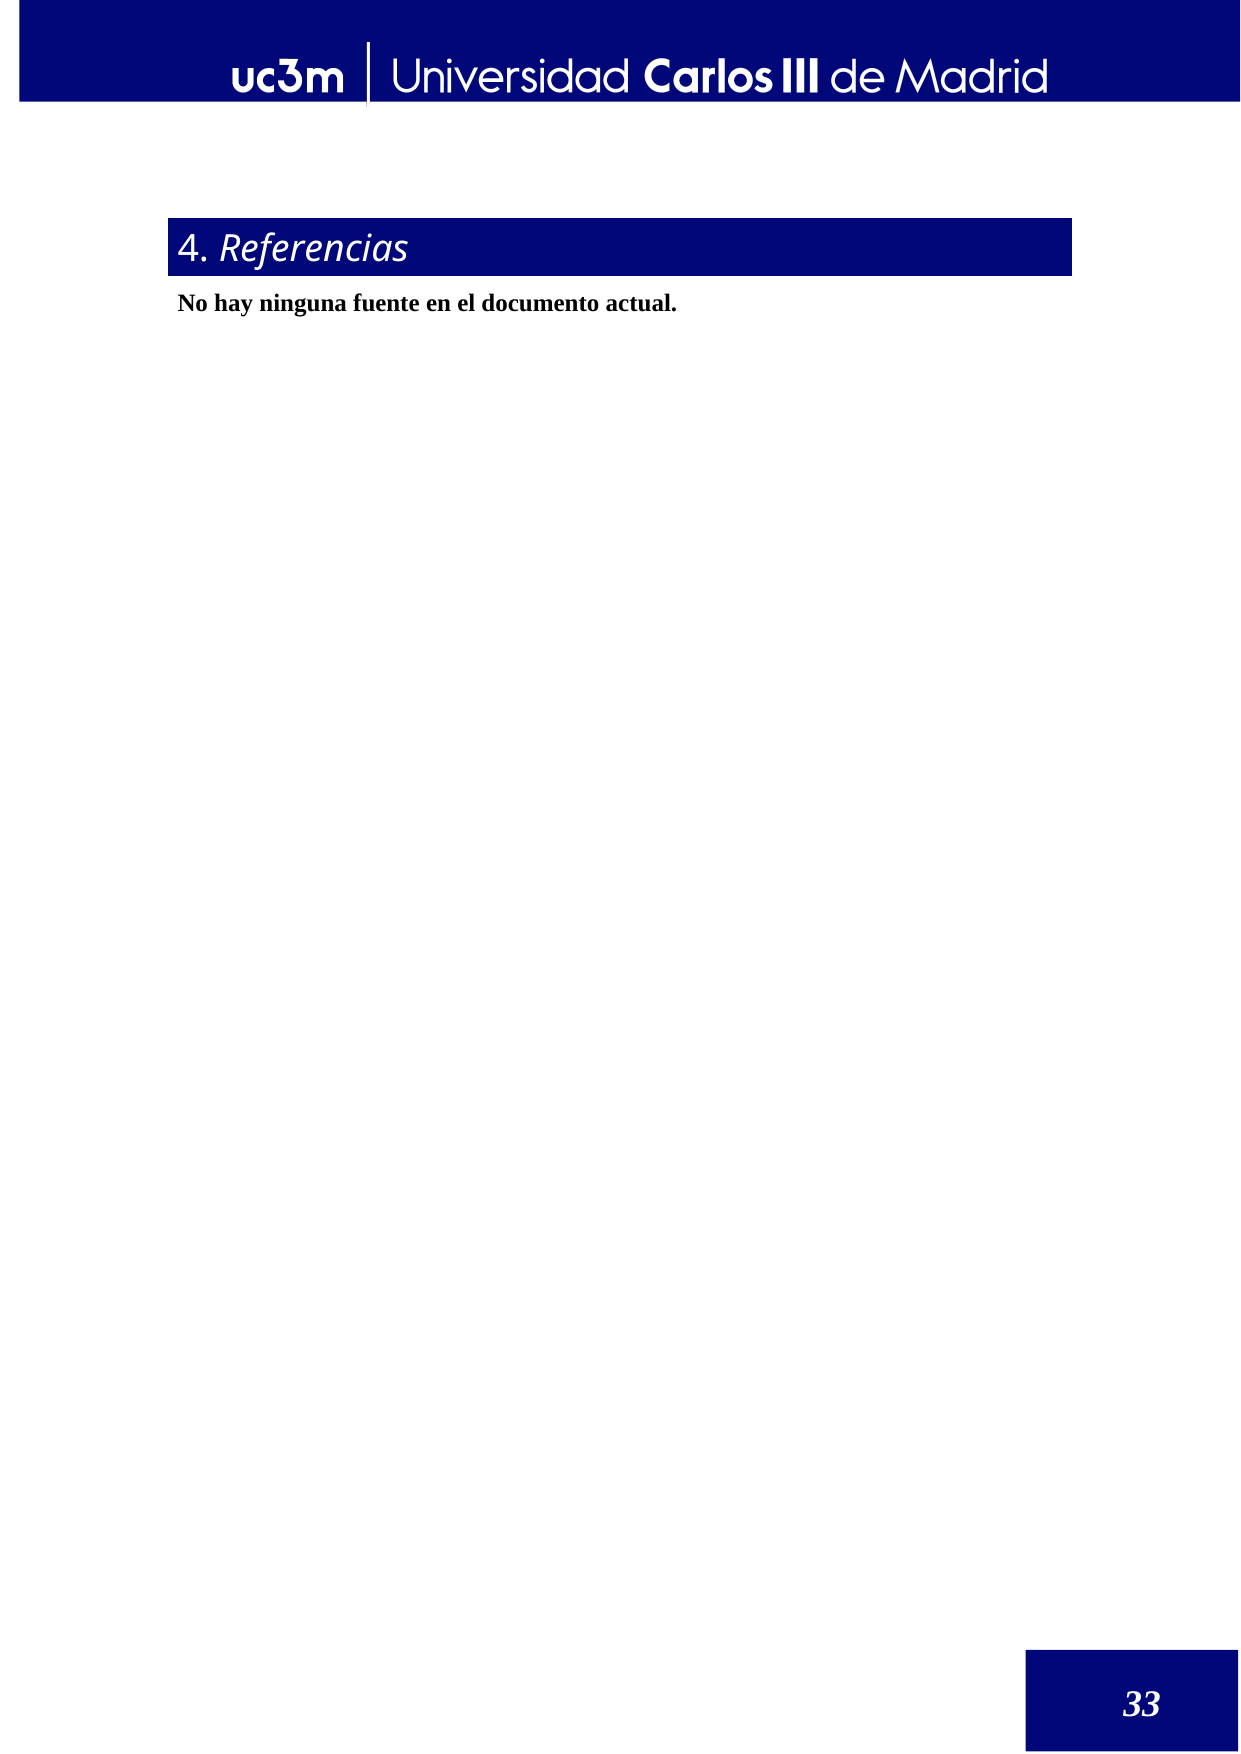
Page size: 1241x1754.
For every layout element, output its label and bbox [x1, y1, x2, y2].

picture [196, 31, 1083, 107]
